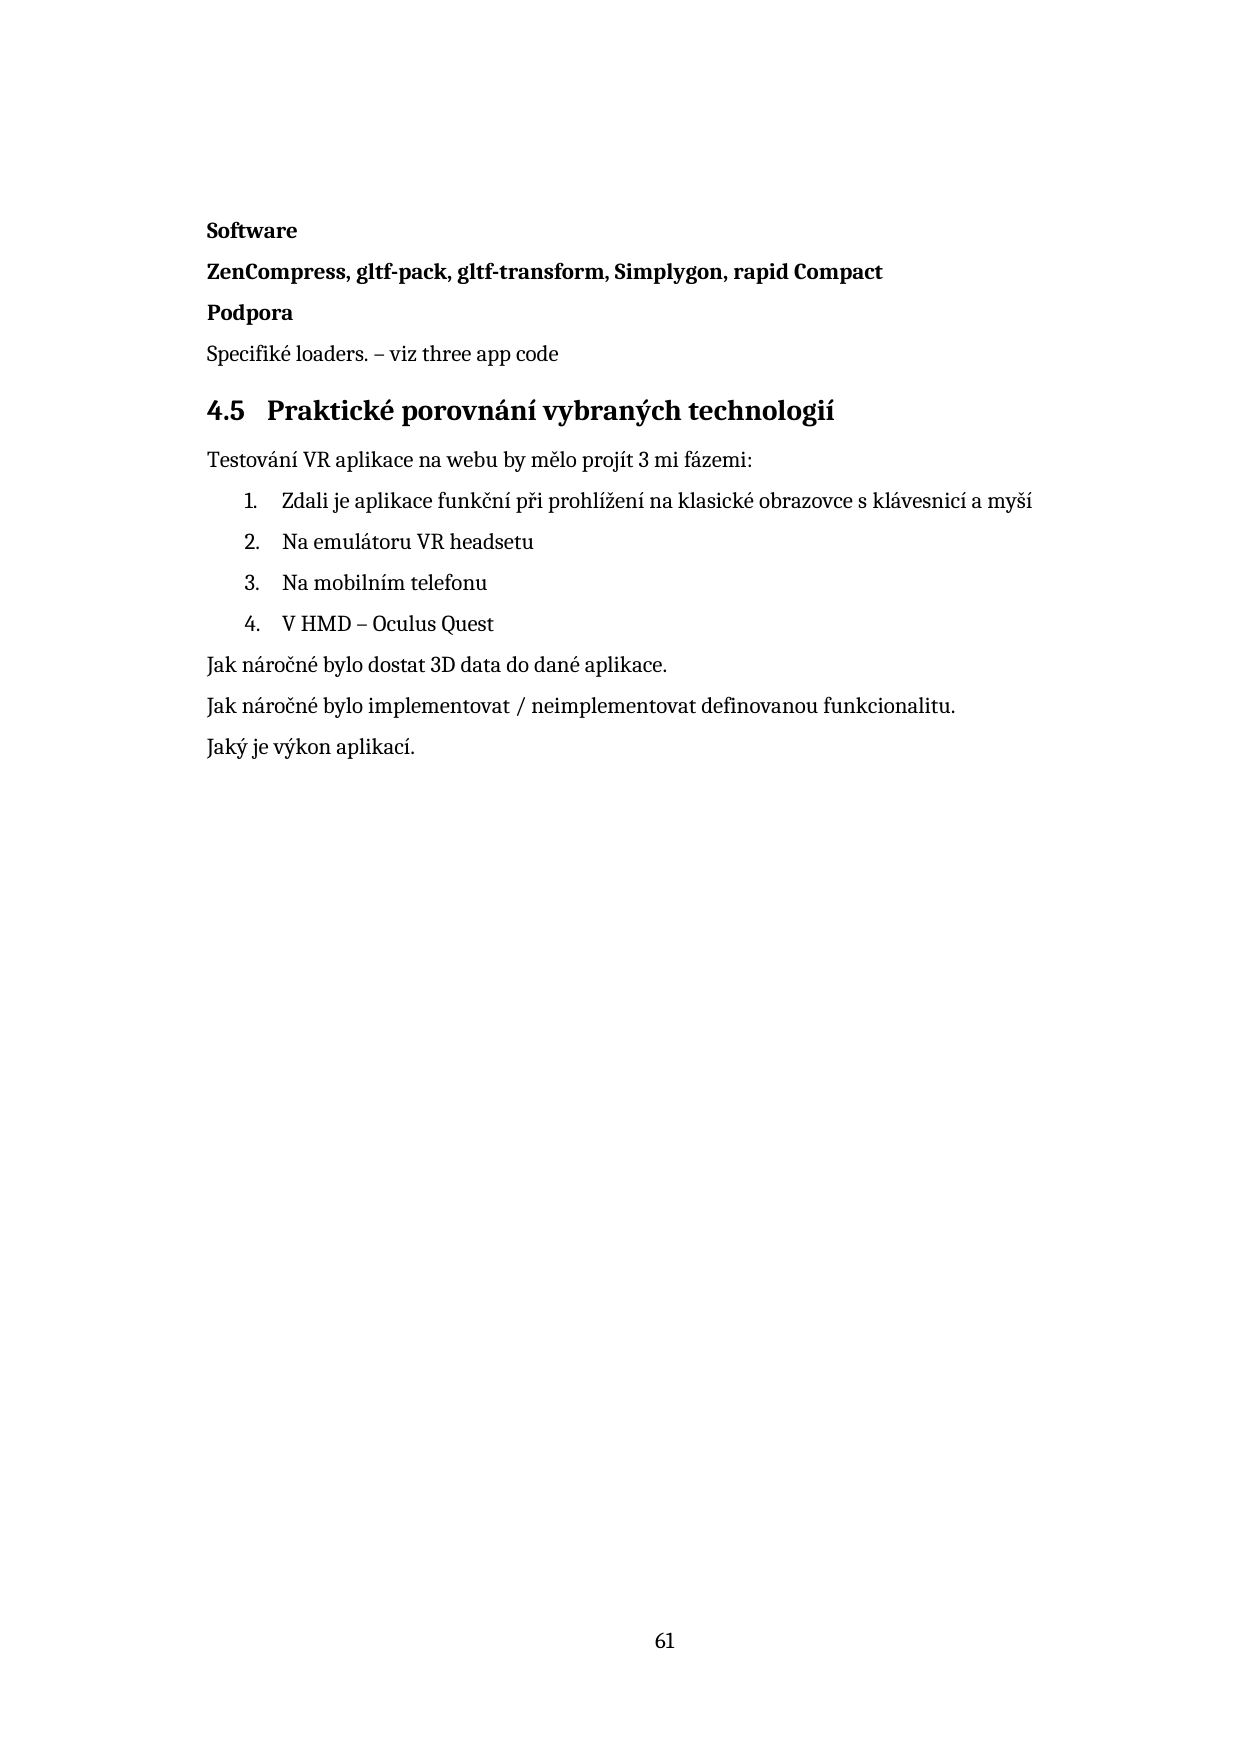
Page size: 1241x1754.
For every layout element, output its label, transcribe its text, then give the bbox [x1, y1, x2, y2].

text Jak náročné bylo implementovat / neimplementovat definovanou funkcionalitu. [207, 693, 1122, 719]
text Jaký je výkon aplikací. [207, 734, 1122, 760]
list V HMD – Oculus Quest [244, 611, 1122, 637]
text Podpora [207, 300, 1122, 326]
subtitle Praktické porovnání vybraných technologií [207, 394, 1122, 428]
text Software [207, 218, 1122, 244]
text Jak náročné bylo dostat 3D data do dané aplikace. [207, 652, 1122, 678]
list Na emulátoru VR headsetu [244, 529, 1122, 555]
list Na mobilním telefonu [244, 570, 1122, 596]
text Testování VR aplikace na webu by mělo projít 3 mi fázemi: [207, 447, 1122, 473]
text Specifiké loaders. – viz three app code [207, 341, 1122, 367]
list Zdali je aplikace funkční při prohlížení na klasické obrazovce s klávesnicí a myší [244, 488, 1122, 514]
text ZenCompress, gltf-pack, gltf-transform, Simplygon, rapid Compact [207, 259, 1122, 285]
